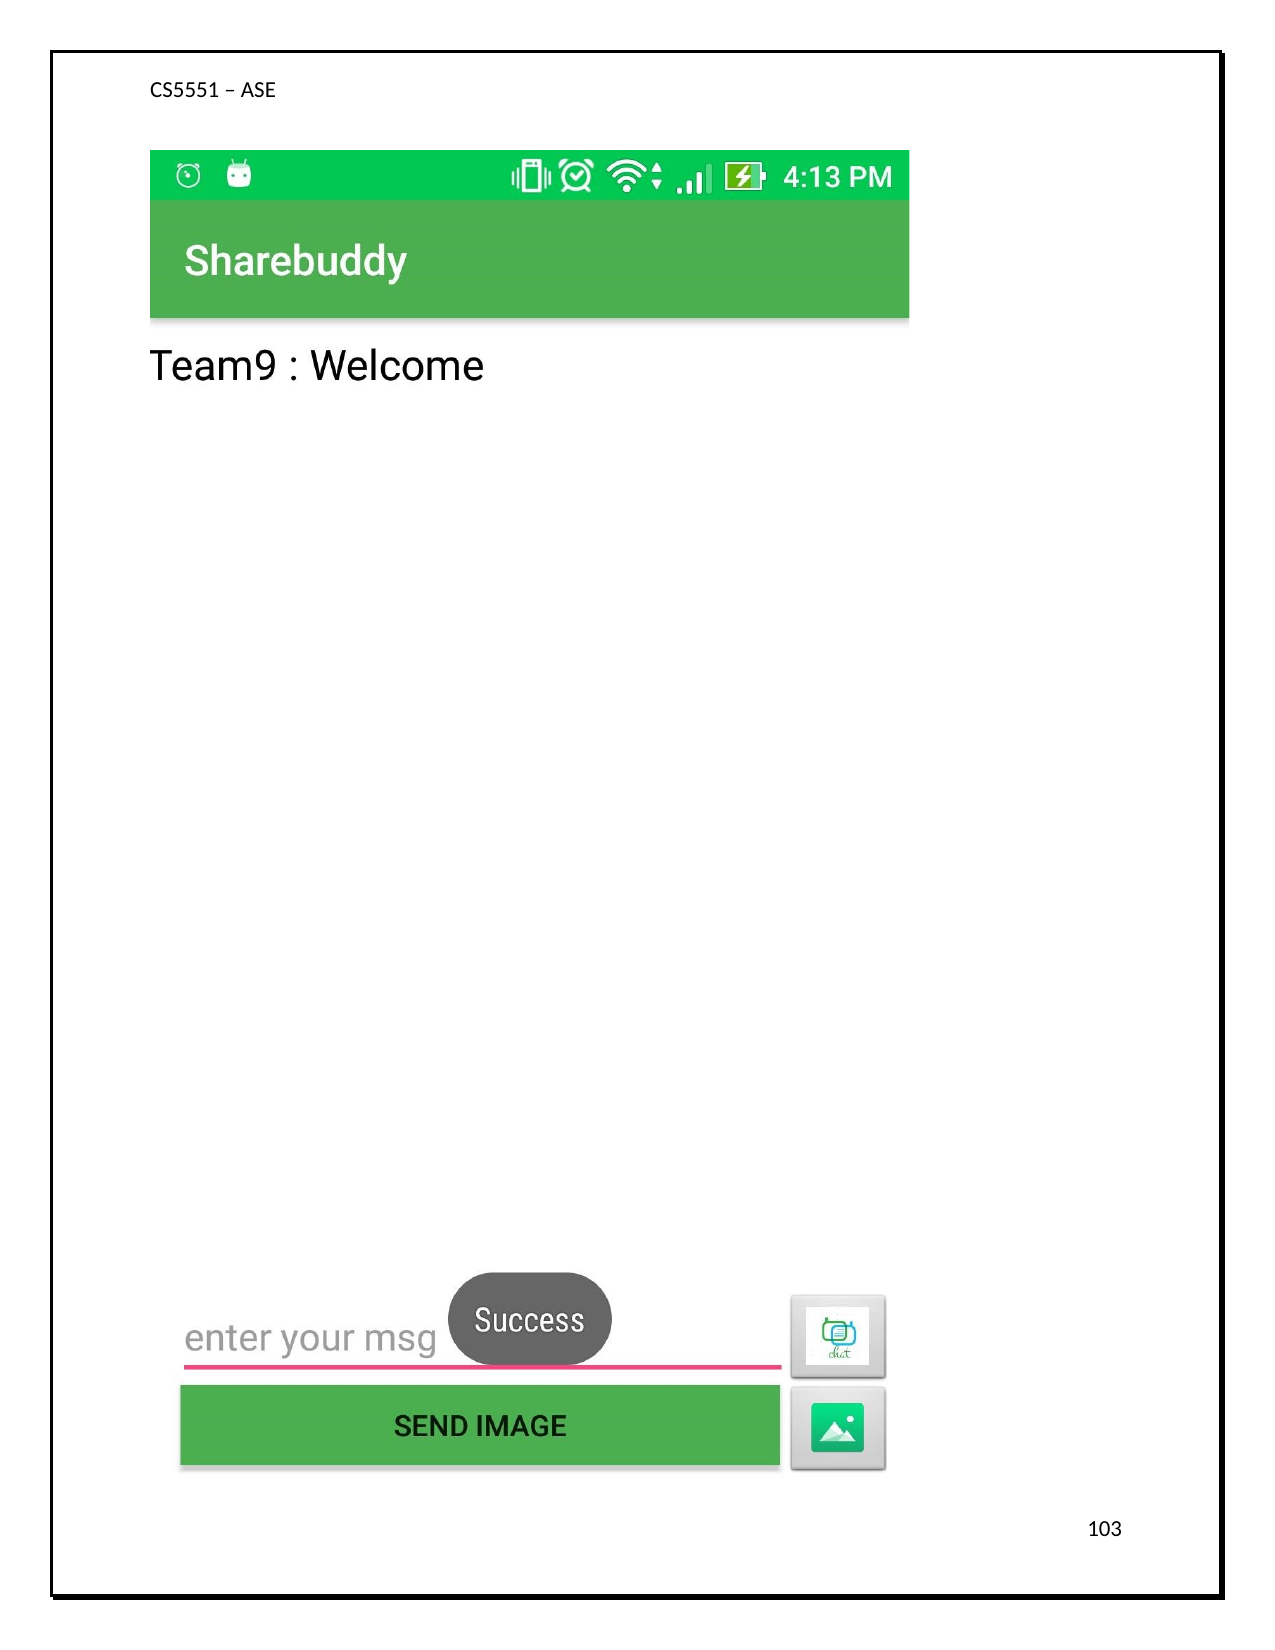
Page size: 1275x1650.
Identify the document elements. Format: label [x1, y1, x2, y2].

picture [150, 150, 910, 1497]
